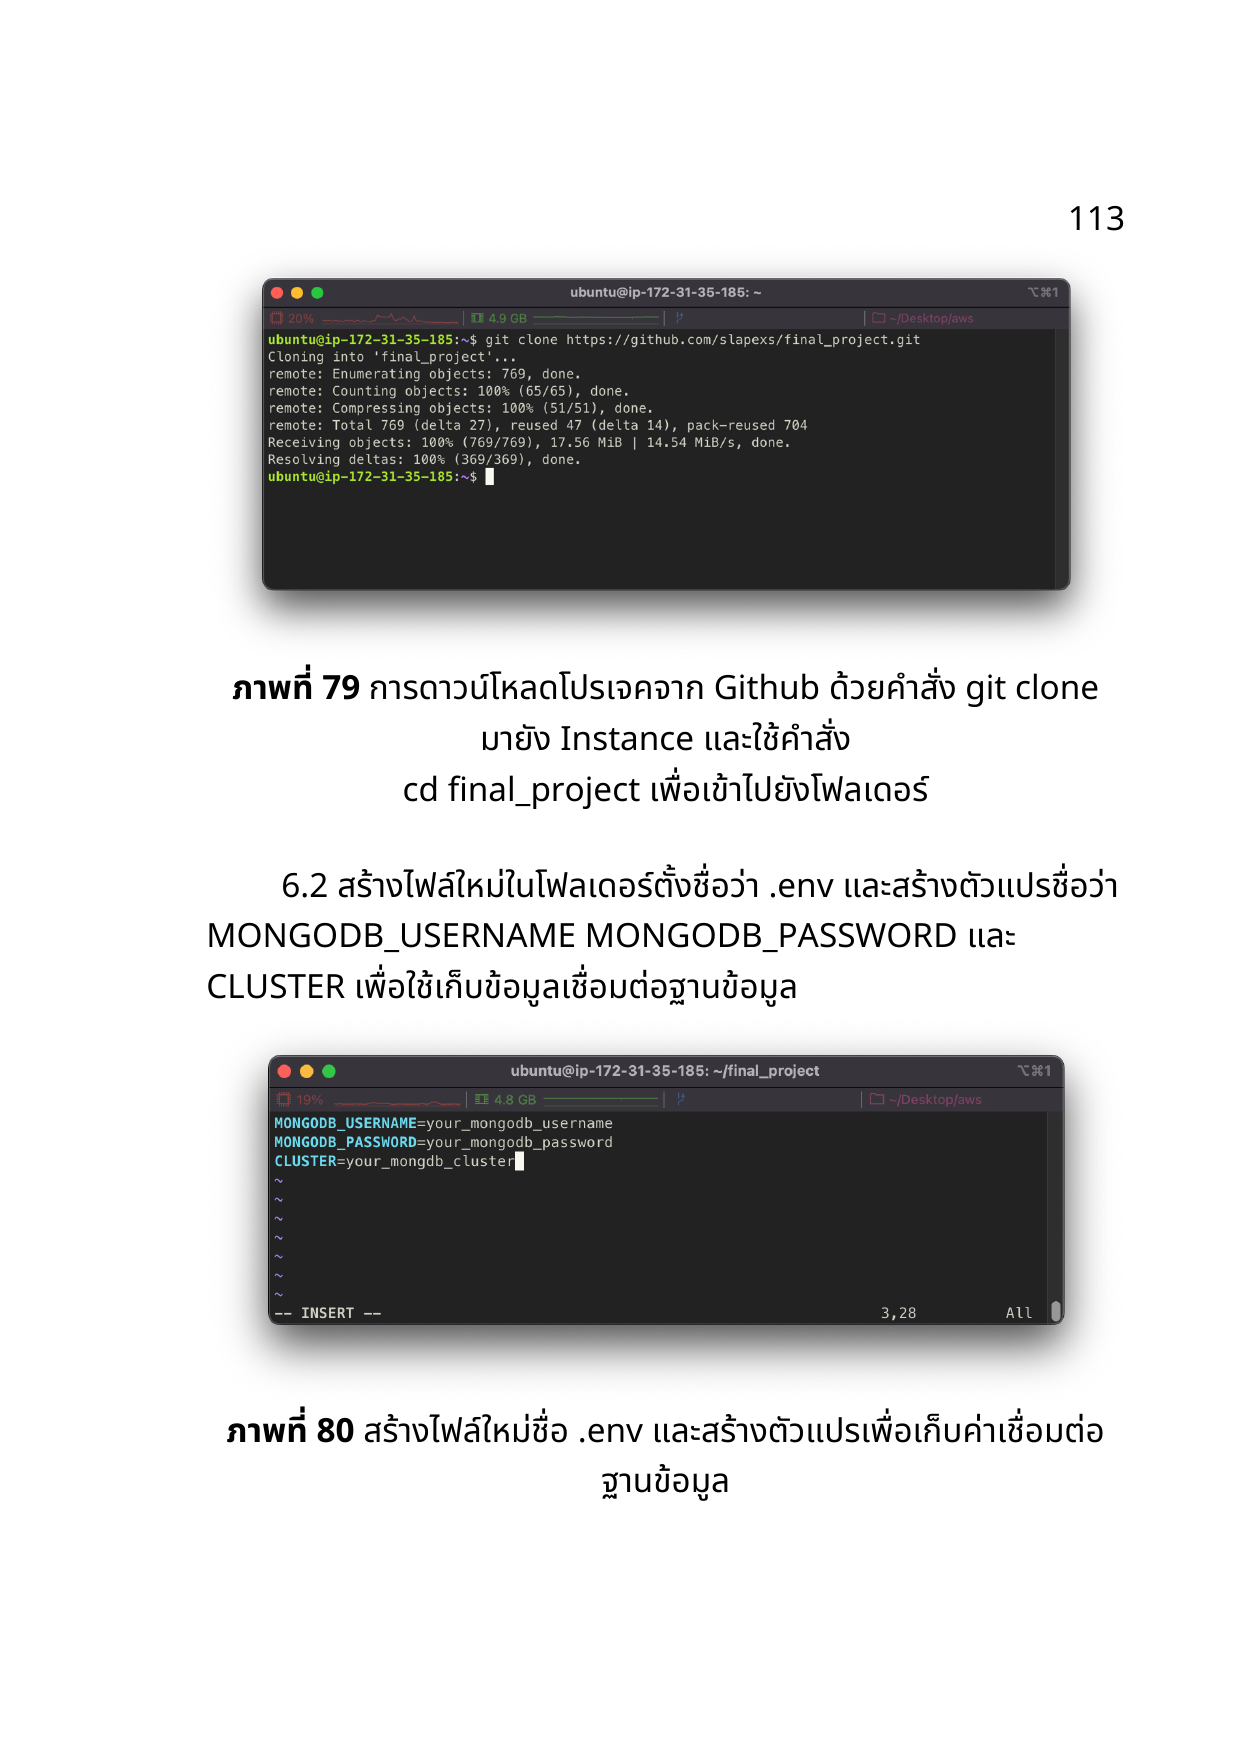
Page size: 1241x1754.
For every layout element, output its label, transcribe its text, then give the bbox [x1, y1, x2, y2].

text 6.2 สร้างไฟล์ใหม่ในโฟลเดอร์ตั้งชื่อว่า .env และสร้างตัวแปรชื่อว่า MONGODB_USERNAME MONGODB_PASSWORD และ CLUSTER เพื่อใช้เก็บข้อมูลเชื่อมต่อฐานข้อมูล [206, 861, 1125, 1013]
picture [206, 1013, 1125, 1407]
picture [206, 240, 1125, 664]
